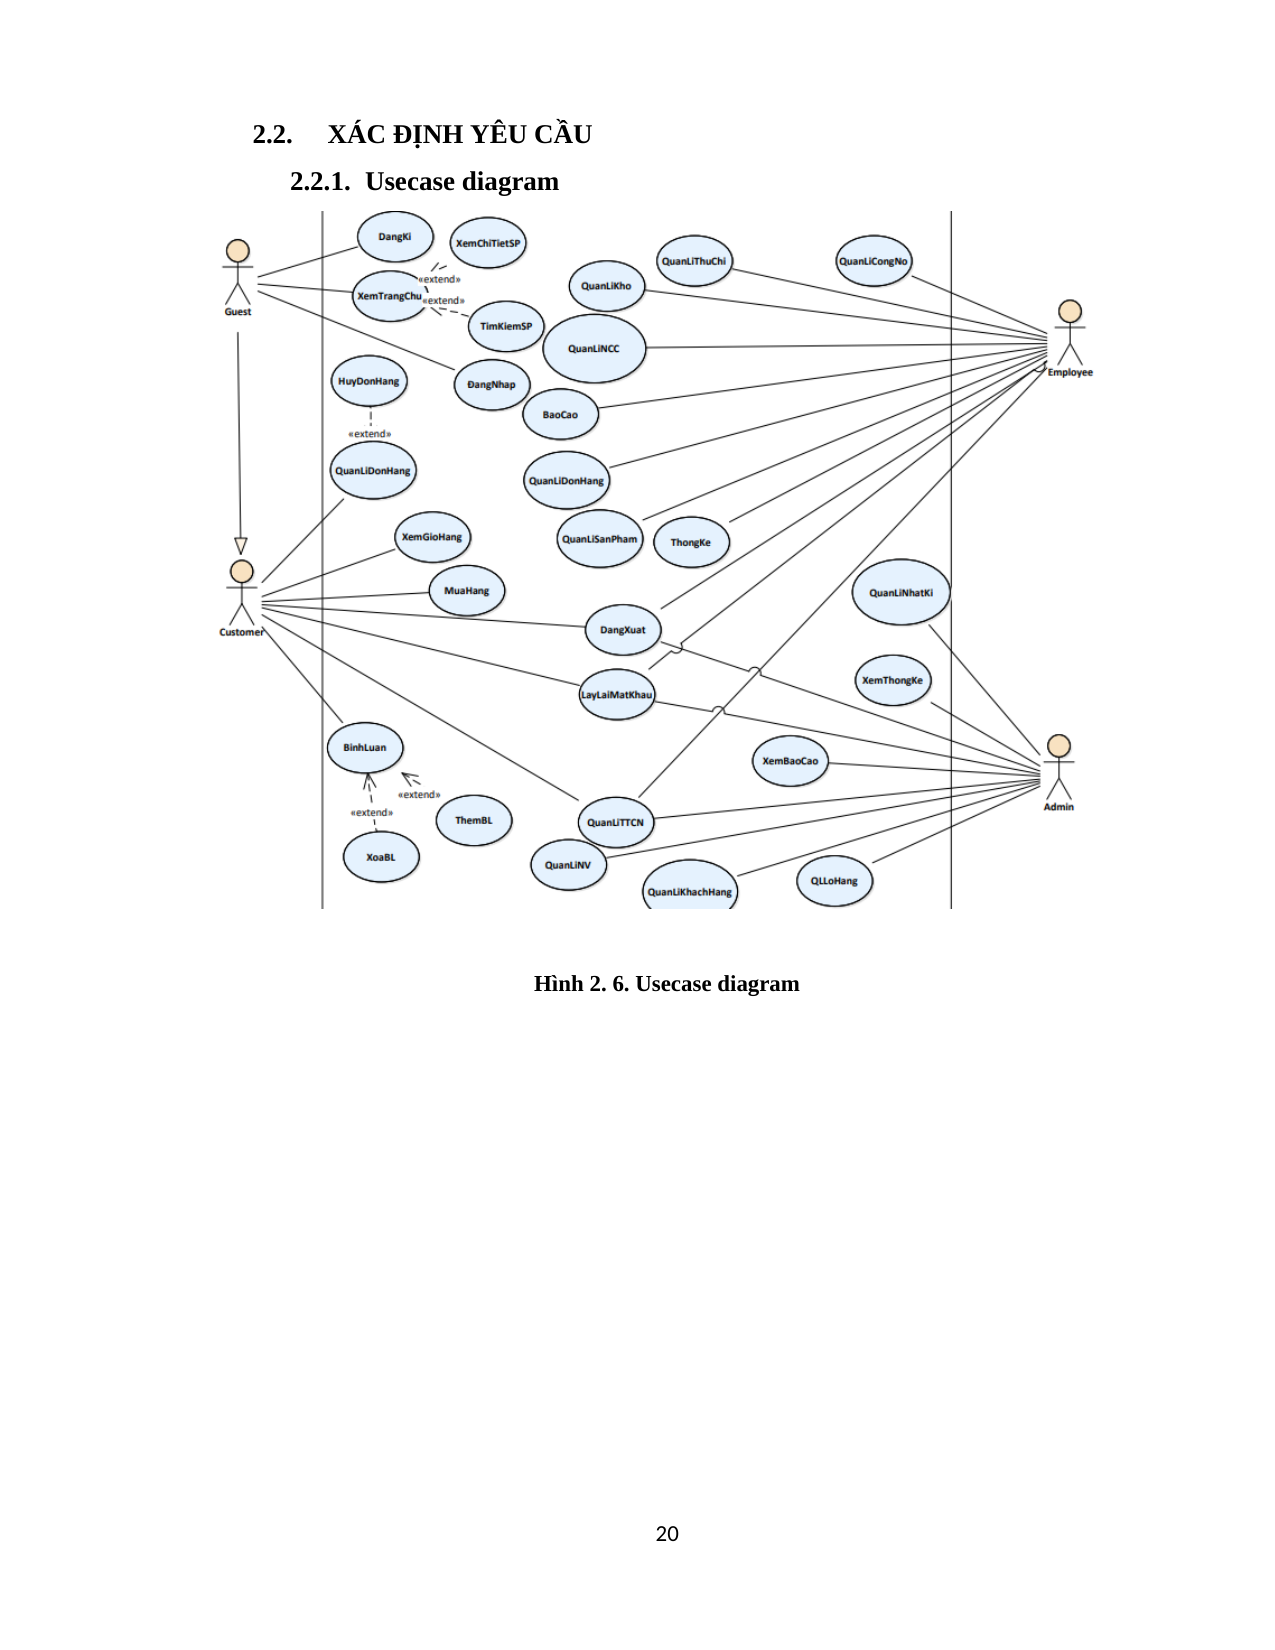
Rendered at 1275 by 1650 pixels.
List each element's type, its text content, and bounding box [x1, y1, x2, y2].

picture [177, 211, 1157, 909]
list Usecase diagram [290, 165, 1157, 196]
text Hình 2. 6. Usecase diagram [177, 970, 1157, 996]
list XÁC ĐỊNH YÊU CẦU [252, 118, 1157, 149]
